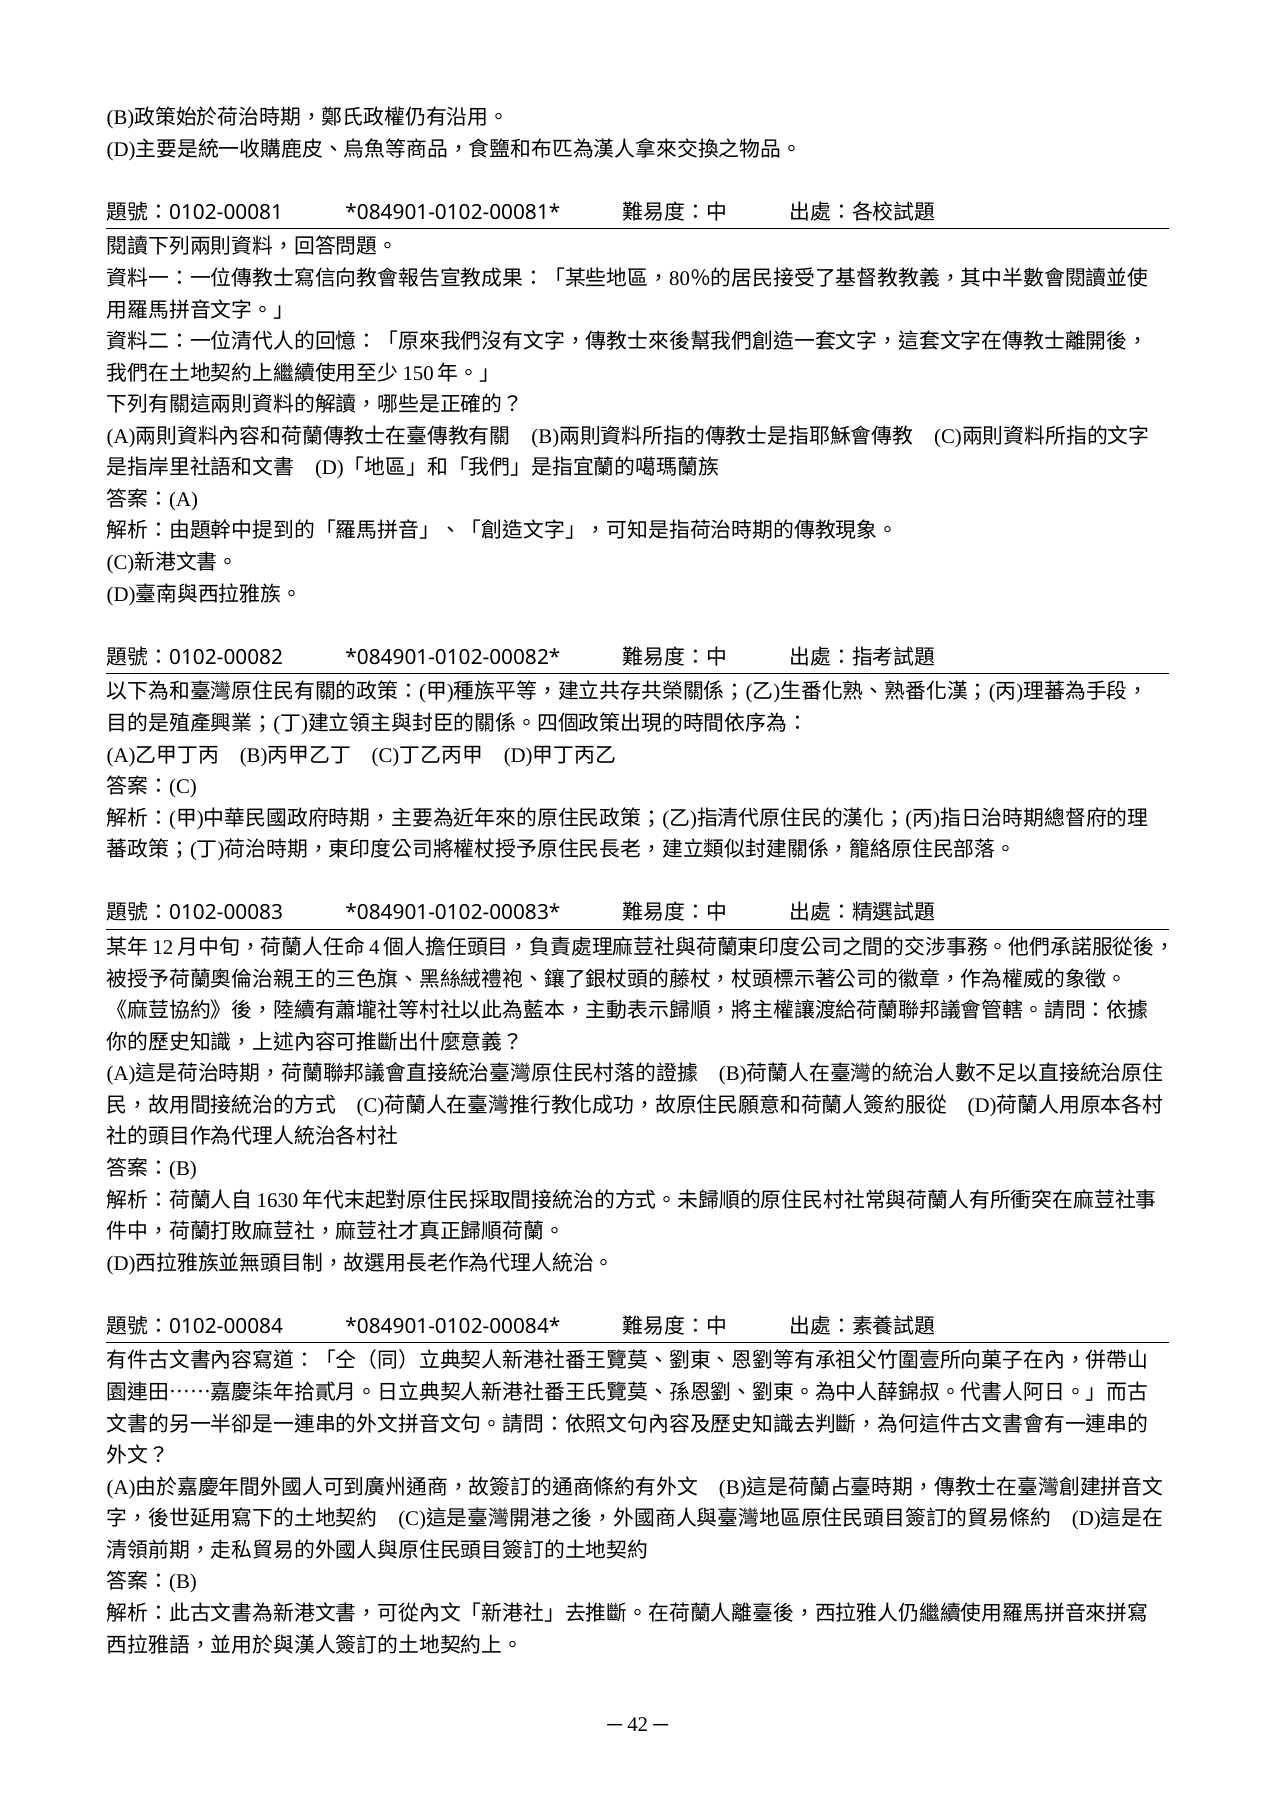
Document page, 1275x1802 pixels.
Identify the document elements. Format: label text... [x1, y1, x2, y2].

text 解析：荷蘭人自1630年代末起對原住民採取間接統治的方式。未歸順的原住民村社常與荷蘭人有所衝突在麻荳社事件中，荷蘭打敗麻荳社，麻荳社才真正歸順荷蘭。 (D)西拉雅族並無頭目制，故選用長老作為代理人統治。 [106, 1182, 1169, 1277]
text 題號：0102-00084 *084901-0102-00084* 難易度：中 出處：素養試題 [106, 1308, 1169, 1342]
text 某年12月中旬，荷蘭人任命4個人擔任頭目，負責處理麻荳社與荷蘭東印度公司之間的交涉事務。他們承諾服從後，被授予荷蘭奧倫治親王的三色旗、黑絲絨禮袍、鑲了銀杖頭的藤杖，杖頭標示著公司的徽章，作為權威的象徵。《麻荳協約》後，陸續有蕭壠社等村社以此為藍本，主動表示歸順，將主權讓渡給荷蘭聯邦議會管轄。請問：依據你的歷史知識，上述內容可推斷出什麼意義？ (A)這是荷治時期，荷蘭聯邦議會直接統治臺灣原住民村落的證據 (B)荷蘭人在臺灣的統治人數不足以直接統治原住民，故用間接統治的方式 (C)荷蘭人在臺灣推行教化成功，故原住民願意和荷蘭人簽約服從 (D)荷蘭人用原本各村社的頭目作為代理人統治各村社 [106, 930, 1169, 1151]
text 題號：0102-00081 *084901-0102-00081* 難易度：中 出處：各校試題 [106, 194, 1169, 228]
text 閱讀下列兩則資料，回答問題。 資料一：一位傳教士寫信向教會報告宣教成果：「某些地區，80％的居民接受了基督教教義，其中半數會閱讀並使用羅馬拼音文字。」 資料二：一位清代人的回憶：「原來我們沒有文字，傳教士來後幫我們創造一套文字，這套文字在傳教士離開後，我們在土地契約上繼續使用至少150年。」 下列有關這兩則資料的解讀，哪些是正確的？ (A)兩則資料內容和荷蘭傳教士在臺傳教有關 (B)兩則資料所指的傳教士是指耶穌會傳教 (C)兩則資料所指的文字是指岸里社語和文書 (D)「地區」和「我們」是指宜蘭的噶瑪蘭族 [106, 229, 1169, 482]
text 解析：(甲)中華民國政府時期，主要為近年來的原住民政策；(乙)指清代原住民的漢化；(丙)指日治時期總督府的理蕃政策；(丁)荷治時期，東印度公司將權杖授予原住民長老，建立類似封建關係，籠絡原住民部落。 [106, 800, 1169, 863]
text 答案：(C) [106, 769, 1169, 800]
text 答案：(B) [106, 1564, 1169, 1596]
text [106, 100, 1169, 163]
text 解析：此古文書為新港文書，可從內文「新港社」去推斷。在荷蘭人離臺後，西拉雅人仍繼續使用羅馬拼音來拼寫西拉雅語，並用於與漢人簽訂的土地契約上。 [106, 1596, 1169, 1659]
text 答案：(B) [106, 1151, 1169, 1182]
text 題號：0102-00082 *084901-0102-00082* 難易度：中 出處：指考試題 [106, 639, 1169, 673]
text 題號：0102-00083 *084901-0102-00083* 難易度：中 出處：精選試題 [106, 895, 1169, 929]
text 答案：(A) [106, 482, 1169, 513]
text 以下為和臺灣原住民有關的政策：(甲)種族平等，建立共存共榮關係；(乙)生番化熟、熟番化漢；(丙)理蕃為手段，目的是殖產興業；(丁)建立領主與封臣的關係。四個政策出現的時間依序為： (A)乙甲丁丙 (B)丙甲乙丁 (C)丁乙丙甲 (D)甲丁丙乙 [106, 674, 1169, 769]
text 解析：由題幹中提到的「羅馬拼音」、「創造文字」，可知是指荷治時期的傳教現象。 (C)新港文書。 (D)臺南與西拉雅族。 [106, 513, 1169, 608]
text 有件古文書內容寫道：「仝（同）立典契人新港社番王覽莫、劉東、恩劉等有承祖父竹圍壹所向菓子在內，併帶山園連田……嘉慶柒年拾貳月。日立典契人新港社番王氏覽莫、孫恩劉、劉東。為中人薛錦叔。代書人阿日。」而古文書的另一半卻是一連串的外文拼音文句。請問：依照文句內容及歷史知識去判斷，為何這件古文書會有一連串的外文？ (A)由於嘉慶年間外國人可到廣州通商，故簽訂的通商條約有外文 (B)這是荷蘭占臺時期，傳教士在臺灣創建拼音文字，後世延用寫下的土地契約 (C)這是臺灣開港之後，外國商人與臺灣地區原住民頭目簽訂的貿易條約 (D)這是在清領前期，走私貿易的外國人與原住民頭目簽訂的土地契約 [106, 1343, 1169, 1564]
